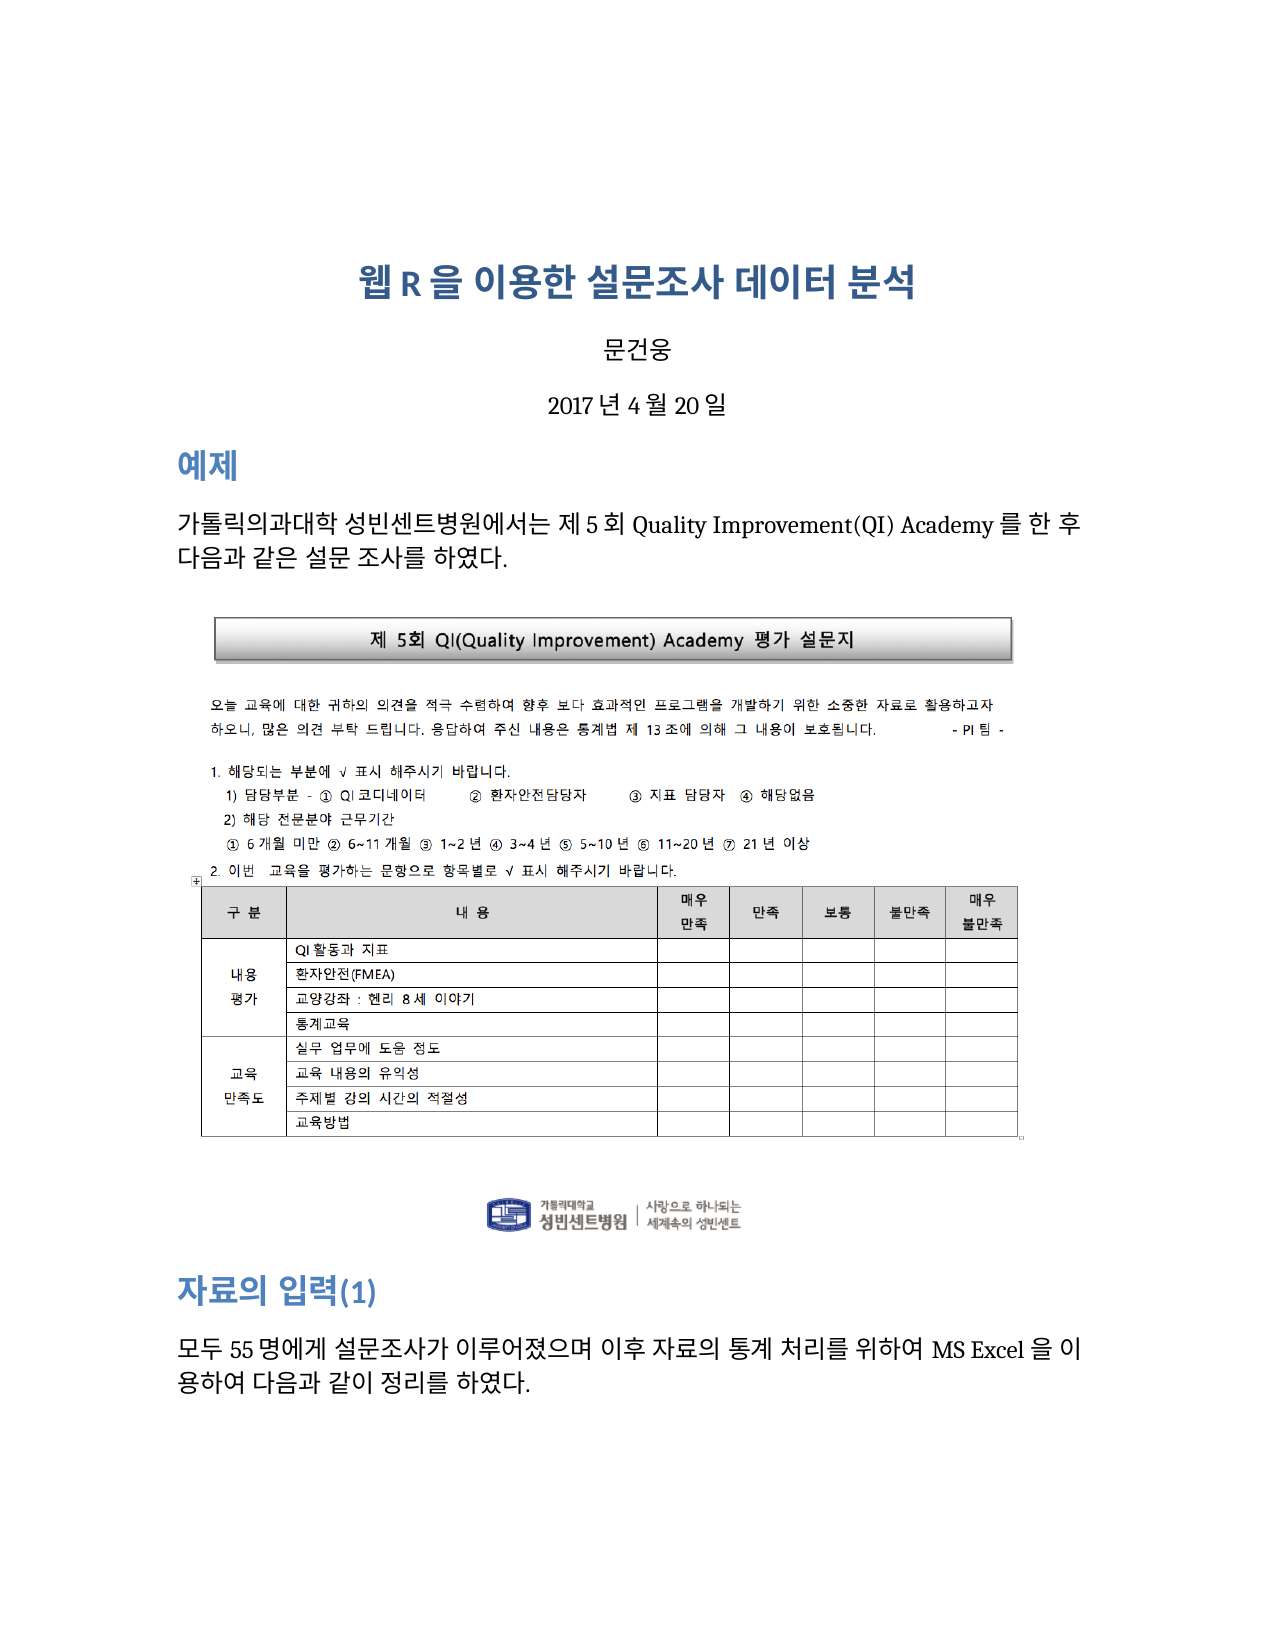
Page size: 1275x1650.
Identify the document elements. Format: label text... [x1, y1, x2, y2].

text 모두 55명에게 설문조사가 이루어졌으며 이후 자료의 통계 처리를 위하여 MS Excel 을 이용하여 다음과 같이 정리를 하였다. [177, 1332, 1098, 1400]
text 문건웅 [177, 333, 1098, 367]
picture [177, 593, 1053, 1247]
text 가톨릭의과대학 성빈센트병원에서는 제5회 Quality Improvement(QI) Academy를 한 후 다음과 같은 설문 조사를 하였다. [177, 507, 1098, 575]
text 2017년 4월 20일 [177, 388, 1098, 422]
subtitle 자료의 입력(1) [177, 1268, 1098, 1313]
subtitle 예제 [177, 443, 1098, 488]
title 웹R을 이용한 설문조사 데이터 분석 [177, 257, 1098, 308]
